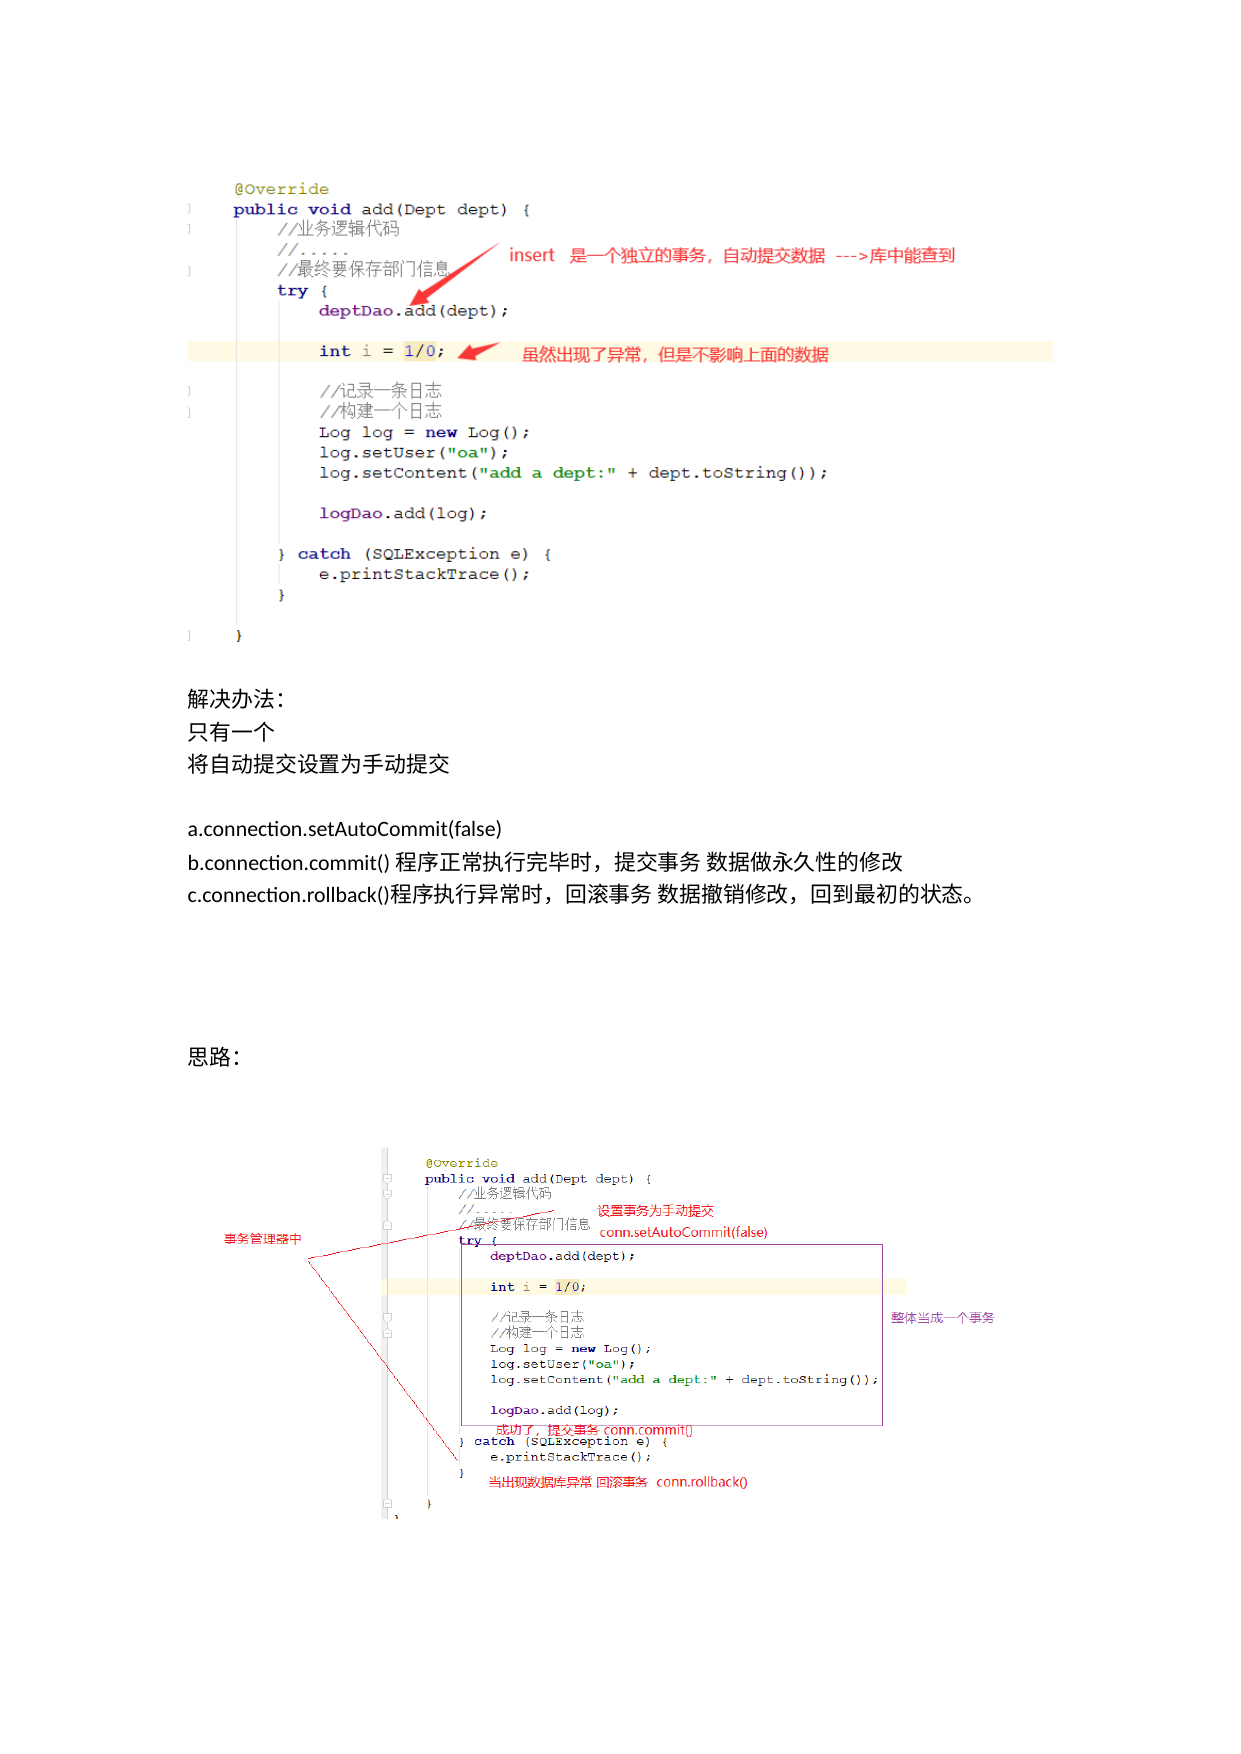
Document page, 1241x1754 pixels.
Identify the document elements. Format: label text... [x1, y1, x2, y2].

text 解决办法： [187, 682, 1053, 714]
picture [187, 1104, 1053, 1539]
text a.connection.setAutoCommit(false) [187, 812, 1053, 844]
picture [187, 162, 1053, 643]
text b.connection.commit() 程序正常执行完毕时，提交事务 数据做永久性的修改 [187, 844, 1053, 877]
text 思路： [187, 1039, 1053, 1072]
text c.connection.rollback()程序执行异常时，回滚事务 数据撤销修改，回到最初的状态。 [187, 877, 1053, 909]
text 将自动提交设置为手动提交 [187, 747, 1053, 779]
text 只有一个 [187, 714, 1053, 747]
